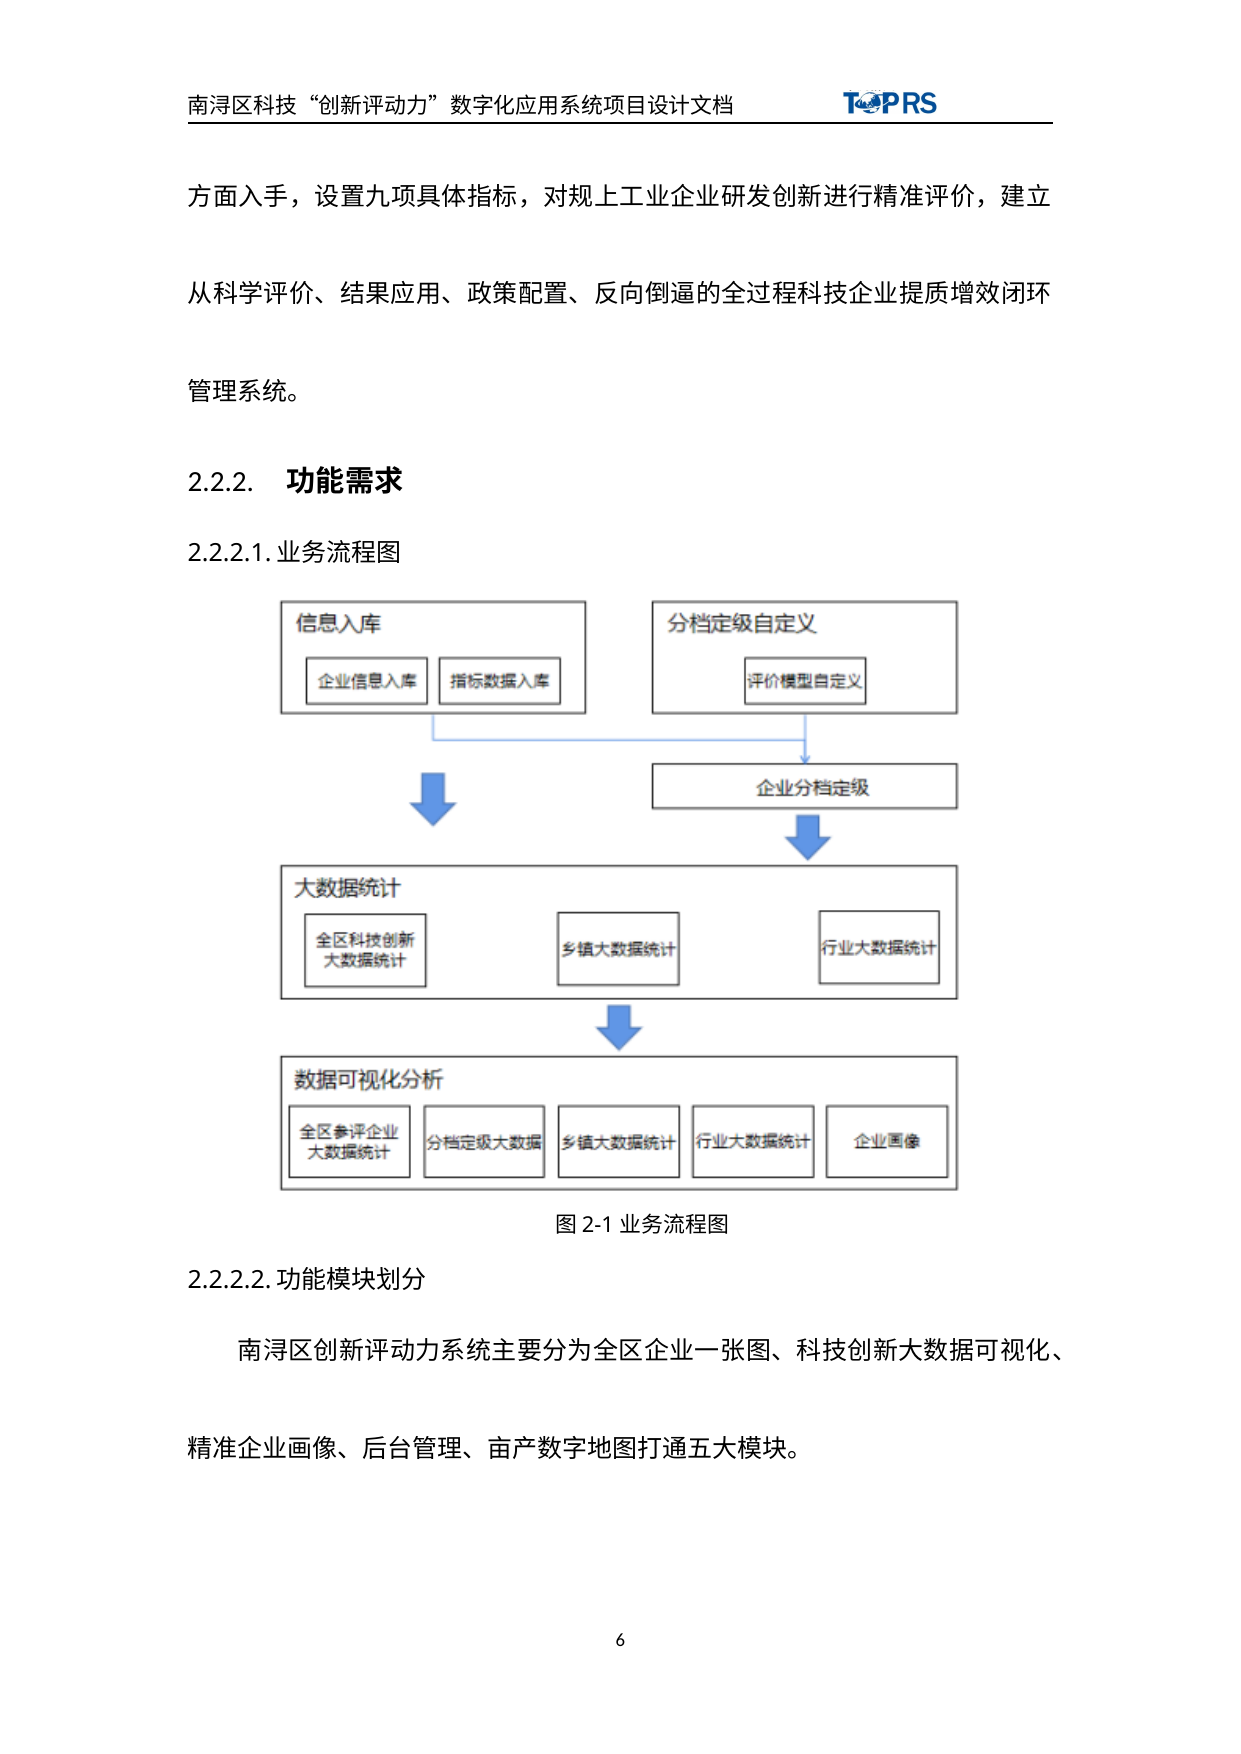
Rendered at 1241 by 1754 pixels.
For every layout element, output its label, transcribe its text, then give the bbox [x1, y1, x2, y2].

text 南浔区创新评动力系统主要分为全区企业一张图、科技创新大数据可视化、精准企业画像、后台管理、亩产数字地图打通五大模块。 [187, 1316, 1053, 1479]
text 图2-1 业务流程图 [187, 1206, 1053, 1239]
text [187, 162, 1053, 422]
subtitle 功能模块划分 [187, 1245, 1053, 1310]
picture [271, 588, 970, 1205]
picture [842, 90, 937, 114]
subtitle 业务流程图 [187, 518, 1053, 583]
list 功能需求 [187, 446, 1053, 511]
